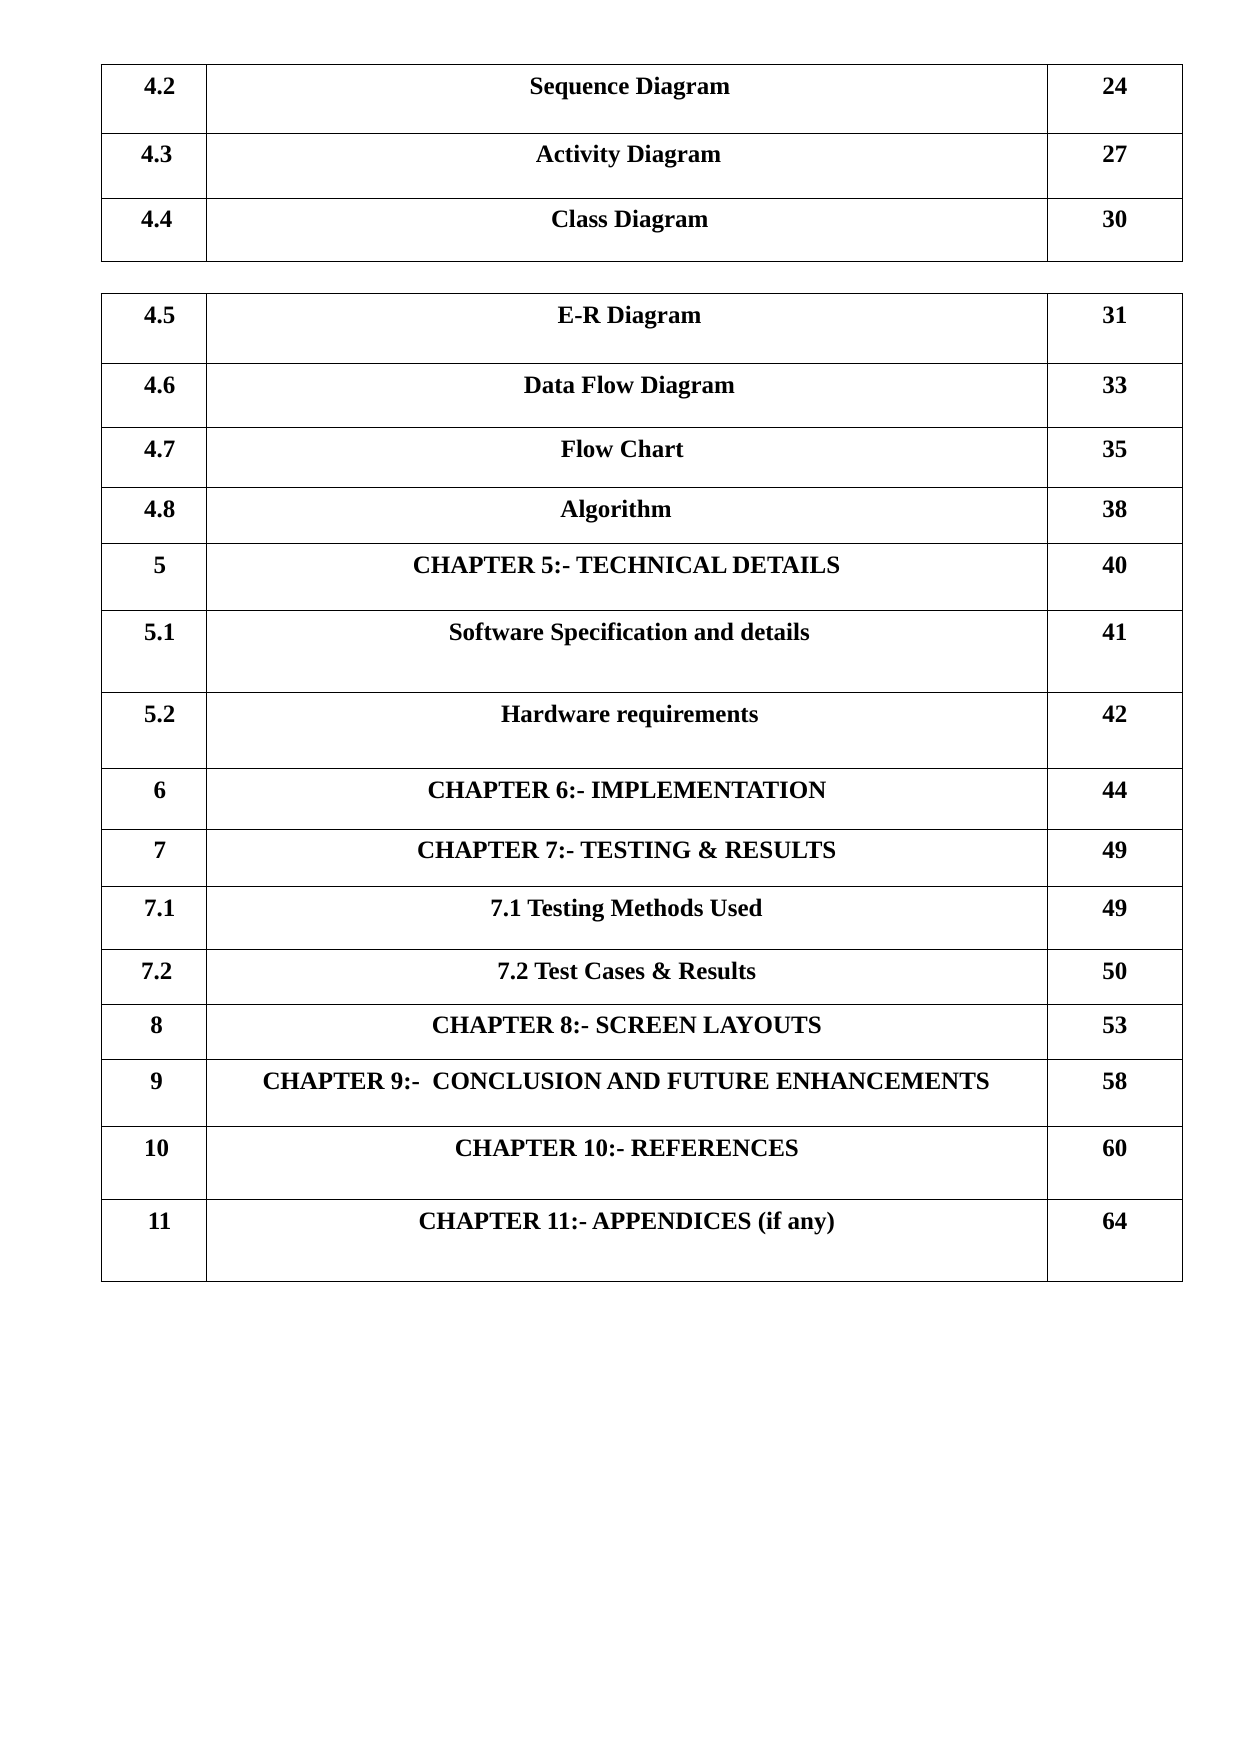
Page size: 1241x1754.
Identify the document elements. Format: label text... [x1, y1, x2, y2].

table_cell Flow Chart [207, 428, 1047, 487]
table_cell CHAPTER 10:- REFERENCES [207, 1127, 1047, 1199]
table_cell Data Flow Diagram [207, 364, 1047, 427]
table_cell 42 [1048, 693, 1182, 768]
table_cell 7.2 Test Cases & Results [207, 950, 1047, 1003]
table_cell 24 [1048, 65, 1182, 132]
table_cell 8 [102, 1005, 206, 1059]
table_cell Sequence Diagram [207, 65, 1047, 132]
table_cell CHAPTER 8:- SCREEN LAYOUTS [207, 1005, 1047, 1059]
table_cell 53 [1048, 1005, 1182, 1059]
table_cell Software Specification and details [207, 611, 1047, 692]
table_cell Class Diagram [207, 199, 1047, 261]
table_cell 4.3 [102, 134, 206, 198]
table_cell 4.8 [102, 488, 206, 543]
table_cell 5 [102, 544, 206, 609]
table_cell CHAPTER 7:- TESTING & RESULTS [207, 830, 1047, 886]
table_cell 4.4 [102, 199, 206, 261]
table_cell 6 [102, 769, 206, 828]
table_cell 11 [102, 1200, 206, 1281]
table_cell 33 [1048, 364, 1182, 427]
table_cell Hardware requirements [207, 693, 1047, 768]
table_cell 4.2 [102, 65, 206, 132]
table_cell CHAPTER 6:- IMPLEMENTATION [207, 769, 1047, 828]
table_cell Algorithm [207, 488, 1047, 543]
table_cell 7 [102, 830, 206, 886]
table_cell CHAPTER 9:- CONCLUSION AND FUTURE ENHANCEMENTS [207, 1060, 1047, 1126]
table_cell 27 [1048, 134, 1182, 198]
table_cell 30 [1048, 199, 1182, 261]
table_cell 5.2 [102, 693, 206, 768]
table_cell 50 [1048, 950, 1182, 1003]
table_cell 7.2 [102, 950, 206, 1003]
table_cell CHAPTER 5:- TECHNICAL DETAILS [207, 544, 1047, 609]
table_cell 49 [1048, 887, 1182, 949]
table_cell 40 [1048, 544, 1182, 609]
table_cell 49 [1048, 830, 1182, 886]
table_cell 7.1 [102, 887, 206, 949]
table_cell CHAPTER 11:- APPENDICES (if any) [207, 1200, 1047, 1281]
table_cell 60 [1048, 1127, 1182, 1199]
table_cell Activity Diagram [207, 134, 1047, 198]
table_cell 10 [102, 1127, 206, 1199]
table_cell 44 [1048, 769, 1182, 828]
table_cell 4.6 [102, 364, 206, 427]
table_cell 7.1 Testing Methods Used [207, 887, 1047, 949]
table_cell 58 [1048, 1060, 1182, 1126]
table_header 31 [1048, 294, 1182, 363]
table_header E-R Diagram [207, 294, 1047, 363]
table_cell 4.7 [102, 428, 206, 487]
table_cell 64 [1048, 1200, 1182, 1281]
table_cell 41 [1048, 611, 1182, 692]
table_header 4.5 [102, 294, 206, 363]
table_cell 35 [1048, 428, 1182, 487]
table_cell 9 [102, 1060, 206, 1126]
table_cell 5.1 [102, 611, 206, 692]
table_cell 38 [1048, 488, 1182, 543]
